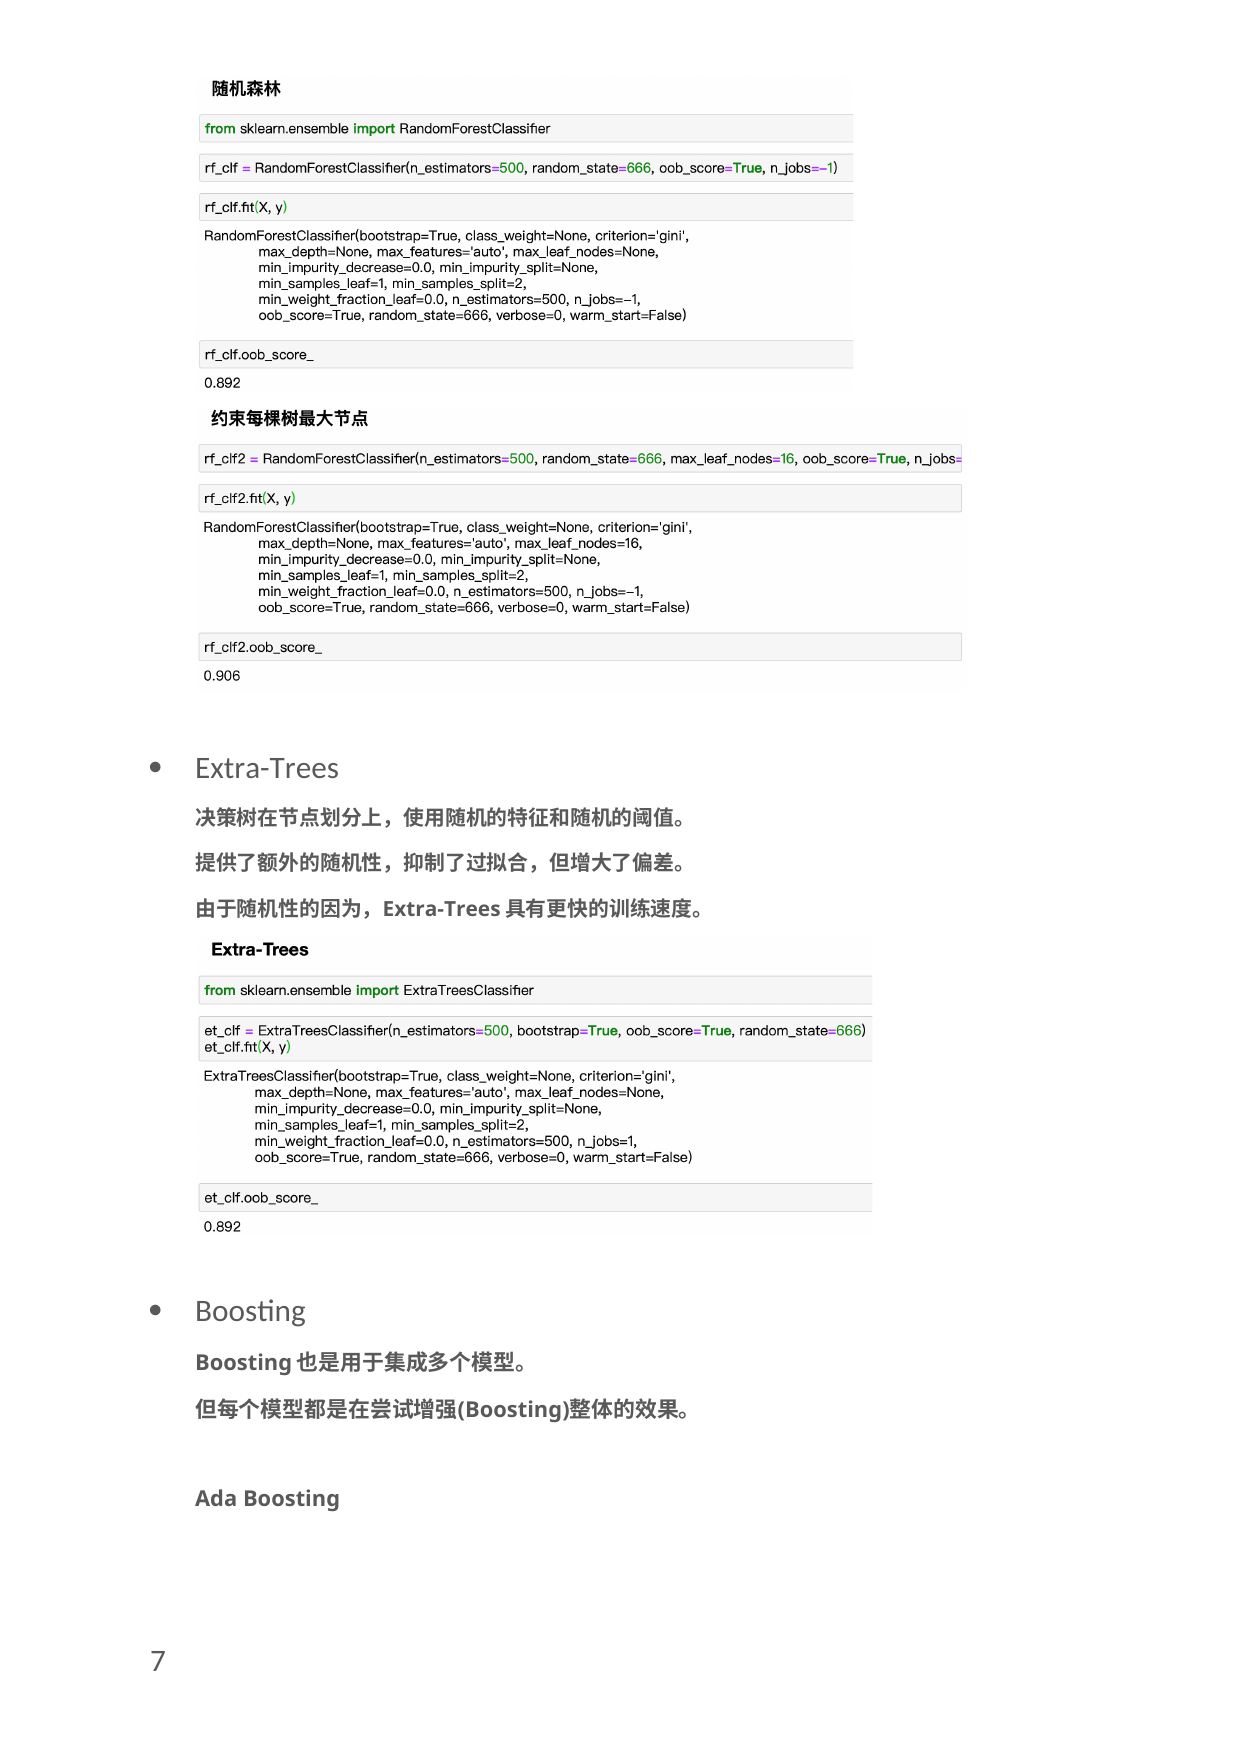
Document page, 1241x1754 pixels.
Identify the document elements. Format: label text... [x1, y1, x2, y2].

picture [195, 75, 854, 392]
list 决策树在节点划分上，使用随机的特征和随机的阈值。 [195, 802, 1090, 832]
list 由于随机性的因为，Extra-Trees具有更快的训练速度。 [195, 892, 1090, 922]
list 但每个模型都是在尝试增强(Boosting)整体的效果。 [150, 1392, 1090, 1423]
list Extra-Trees [150, 748, 1090, 786]
list Boosting也是用于集成多个模型。 [150, 1345, 1090, 1377]
picture [195, 407, 966, 693]
list 提供了额外的随机性，抑制了过拟合，但增大了偏差。 [195, 847, 1090, 877]
picture [195, 937, 873, 1236]
list Boosting [150, 1291, 1090, 1329]
list Ada Boosting [150, 1483, 1090, 1513]
